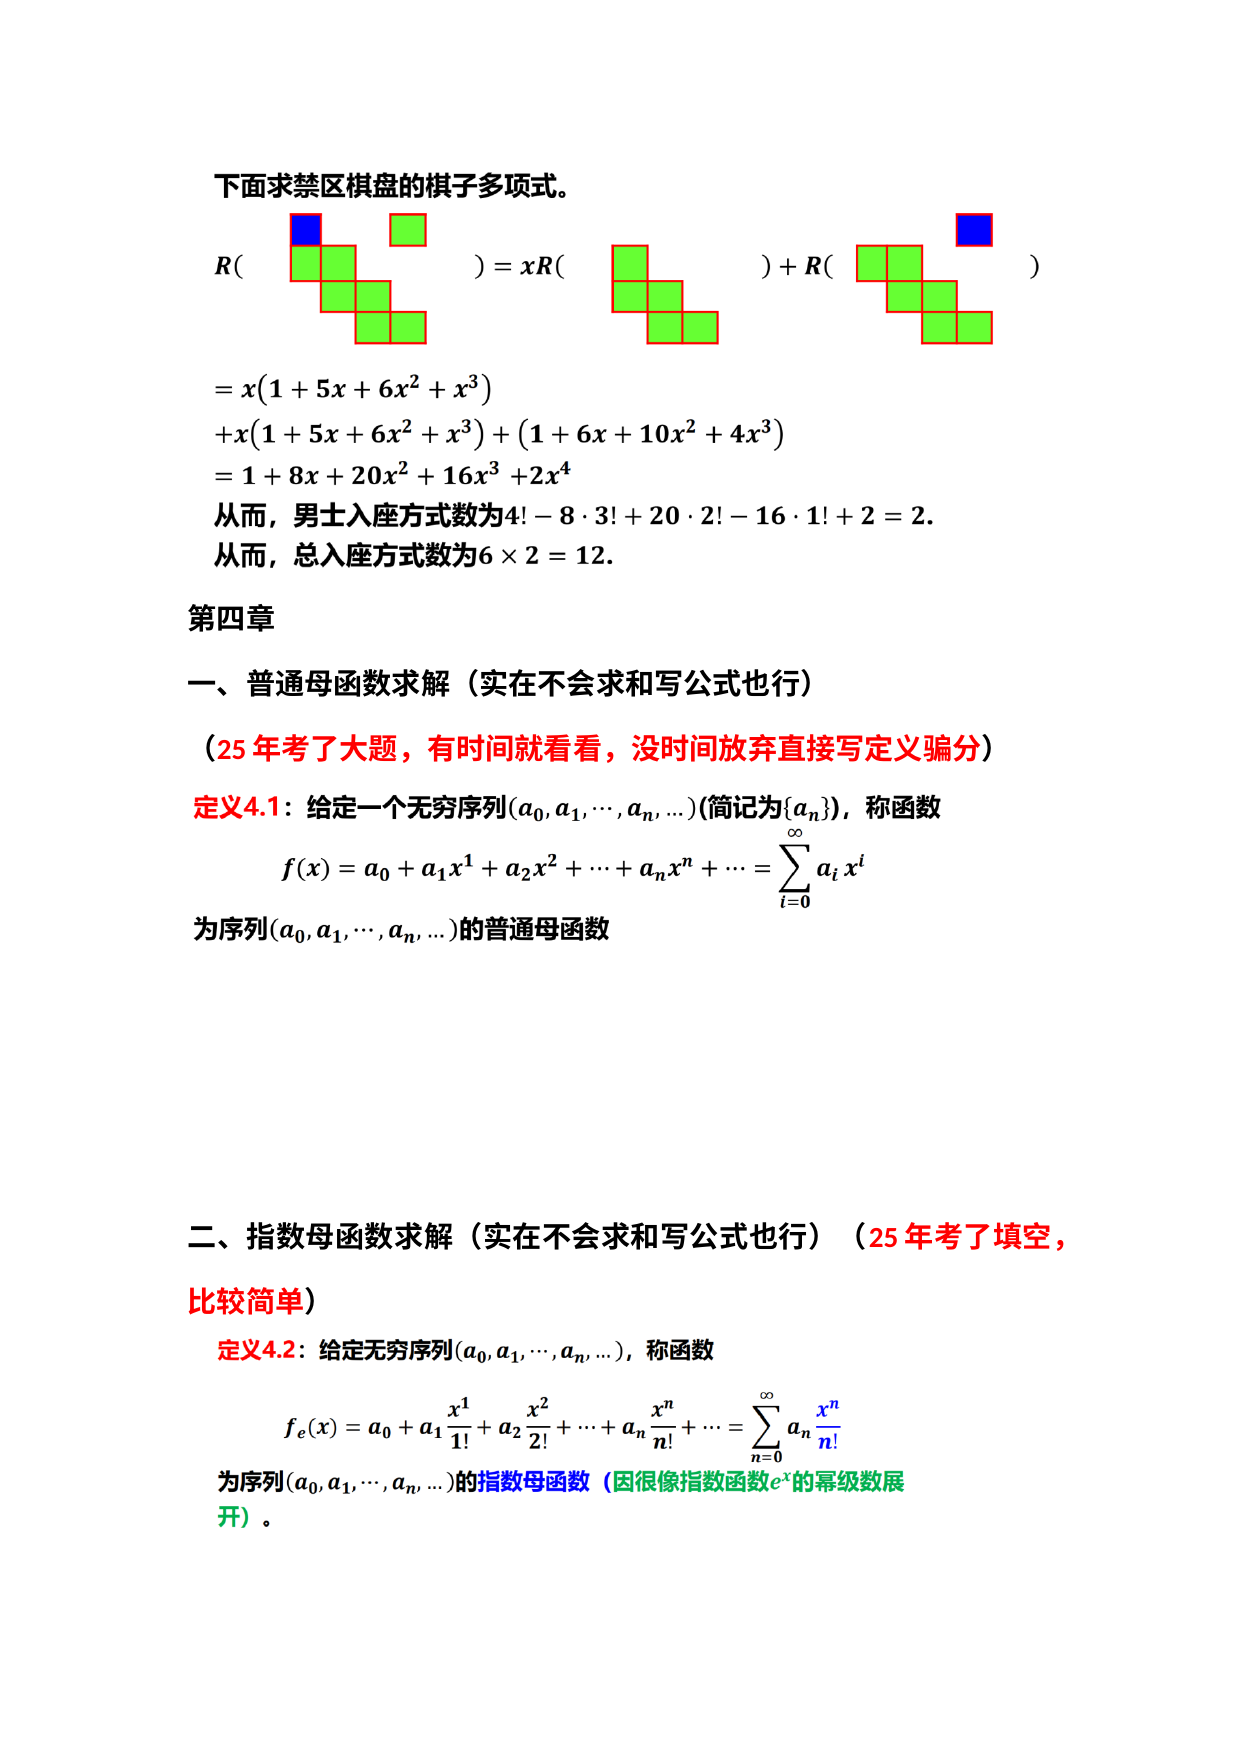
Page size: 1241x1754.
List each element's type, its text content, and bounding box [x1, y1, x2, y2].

picture [187, 779, 949, 946]
picture [187, 1332, 926, 1538]
text （25年考了大题，有时间就看看，没时间放弃直接写定义骗分） [187, 714, 1053, 779]
text 二、指数母函数求解（实在不会求和写公式也行）（25年考了填空，比较简单） [187, 1202, 1053, 1332]
text 第四章 [187, 584, 1053, 649]
picture [187, 162, 1052, 581]
text 一、普通母函数求解（实在不会求和写公式也行） [187, 649, 1053, 714]
